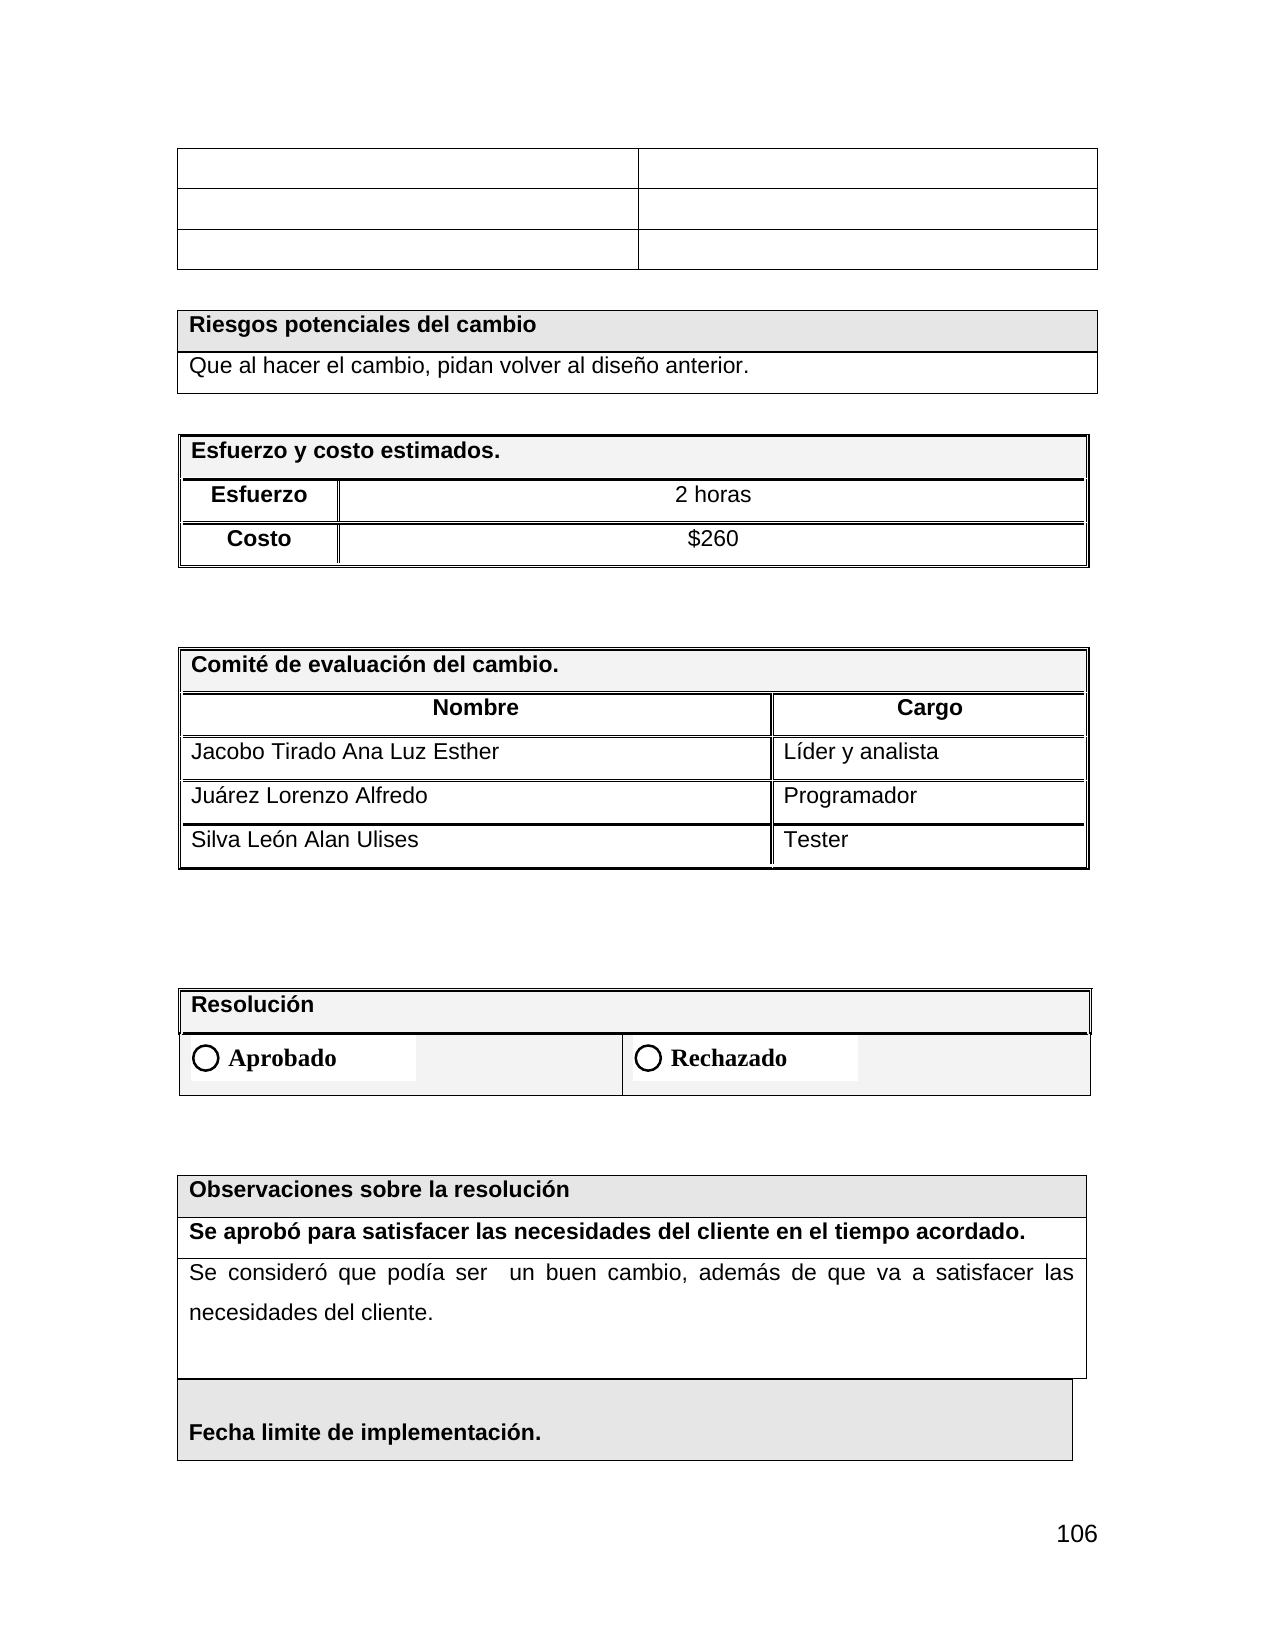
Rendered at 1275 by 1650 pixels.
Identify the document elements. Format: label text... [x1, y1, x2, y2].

table_cell [178, 149, 638, 188]
table_cell [623, 1032, 1090, 1095]
table_cell [178, 230, 638, 269]
table_cell Cargo [774, 691, 1086, 735]
table_header Riesgos potenciales del cambio [178, 311, 1097, 351]
table_cell [639, 230, 1097, 269]
table_cell Jacobo Tirado Ana Luz Esther [181, 735, 771, 779]
table_cell 2 horas [340, 478, 1088, 521]
table_cell Programador [774, 779, 1086, 823]
table_cell Líder y analista [774, 735, 1086, 779]
table_cell [639, 189, 1097, 229]
table_cell Silva León Alan Ulises [181, 823, 772, 867]
table_cell [180, 1032, 622, 1095]
table_cell Esfuerzo [180, 478, 337, 521]
table_cell Nombre [181, 691, 771, 735]
table_cell Que al hacer el cambio, pidan volver al diseño anterior. [178, 353, 1097, 393]
table_cell Tester [772, 823, 1086, 867]
table_header Resolución [181, 992, 1089, 1032]
table_cell Se consideró que podía ser un buen cambio, además de que va a satisfacer las necesidades del cliente. [178, 1259, 1086, 1378]
table_cell $260 [339, 521, 1086, 565]
table_cell Juárez Lorenzo Alfredo [181, 779, 771, 823]
table_header Comité de evaluación del cambio. [181, 651, 1086, 691]
table_header Esfuerzo y costo estimados. [181, 437, 1086, 477]
table_cell [639, 149, 1097, 188]
table_cell [178, 189, 638, 229]
table_cell Costo [181, 521, 338, 565]
table_header Observaciones sobre la resolución [178, 1176, 1086, 1217]
table_cell Se aprobó para satisfacer las necesidades del cliente en el tiempo acordado. [178, 1218, 1086, 1258]
table_header Fecha limite de implementación. [178, 1380, 1072, 1460]
